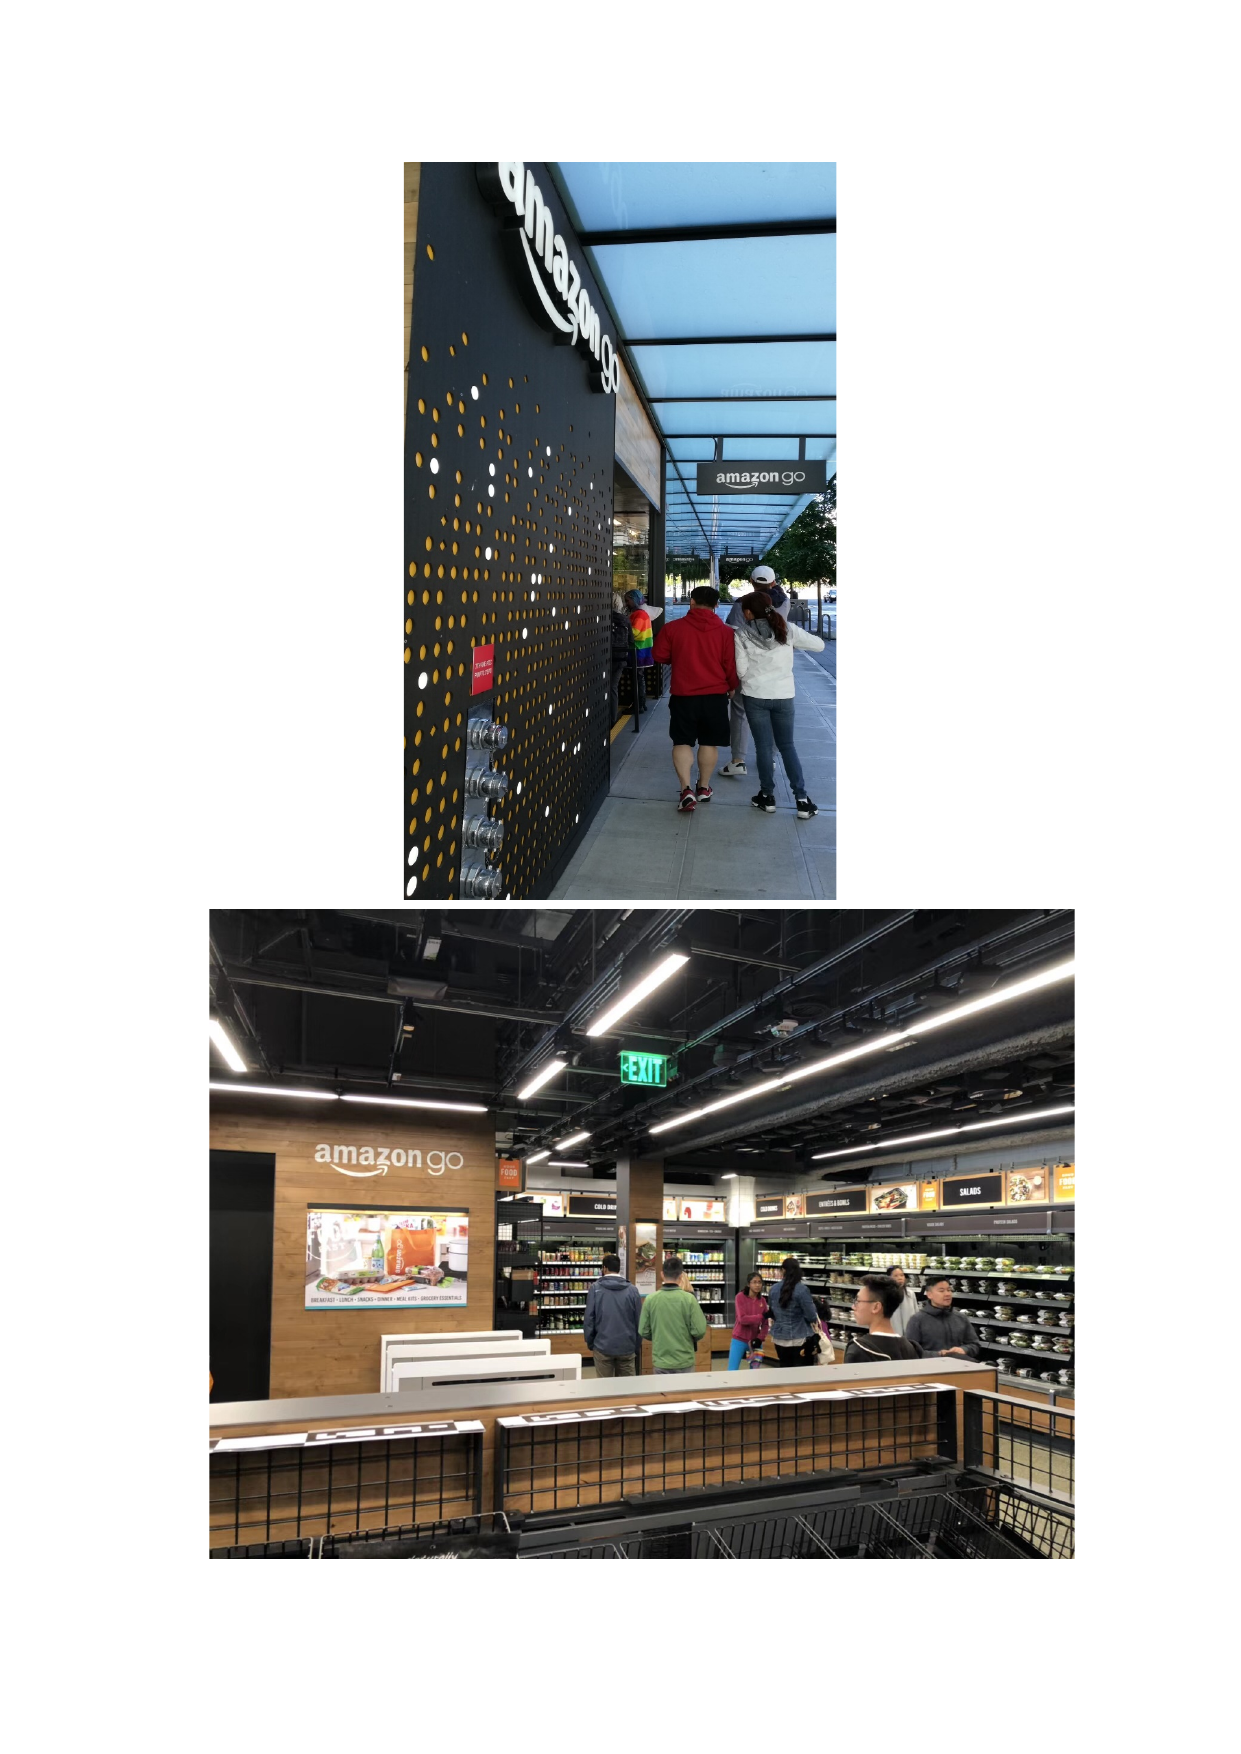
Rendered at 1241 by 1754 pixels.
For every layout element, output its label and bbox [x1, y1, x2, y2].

picture [209, 909, 1075, 1559]
picture [403, 162, 837, 900]
